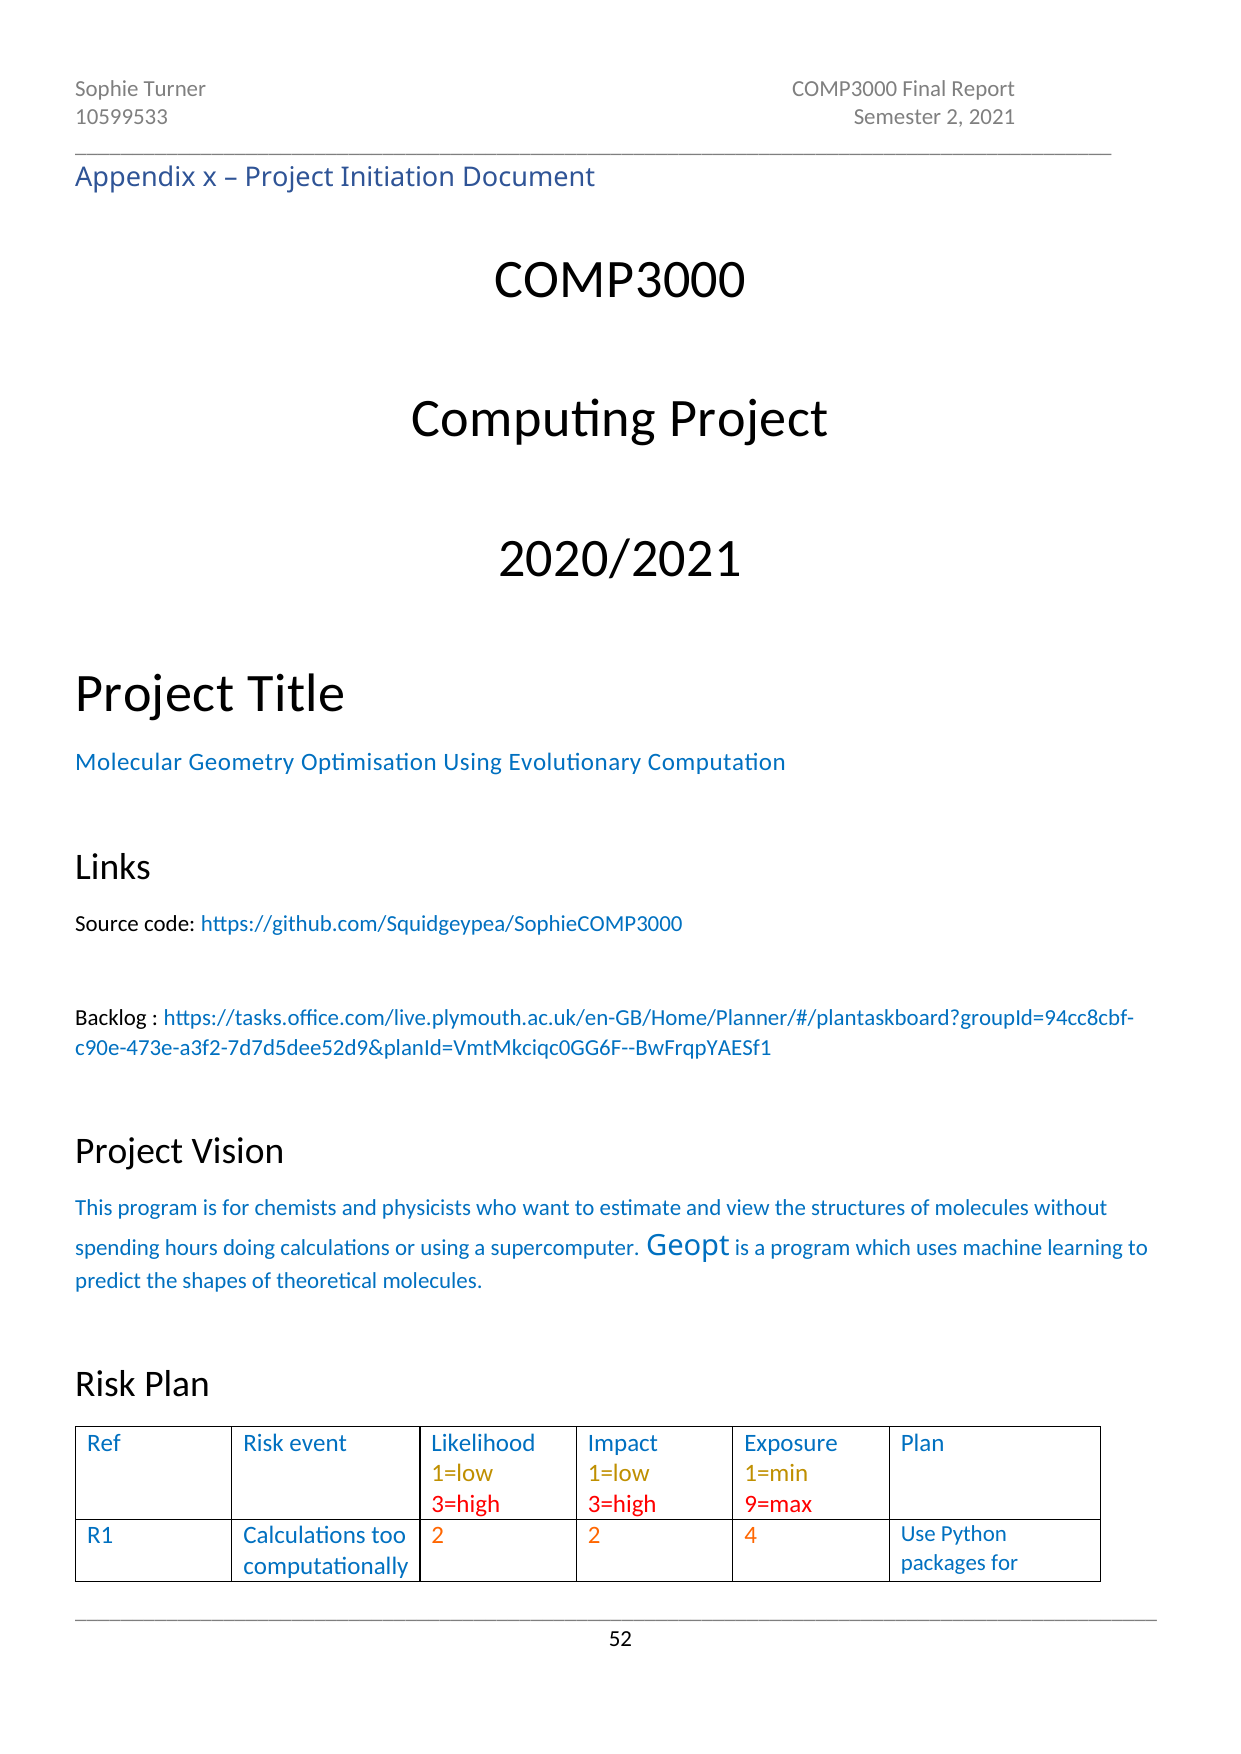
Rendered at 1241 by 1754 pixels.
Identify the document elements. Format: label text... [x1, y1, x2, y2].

subtitle Appendix x – Project Initiation Document [75, 158, 1165, 195]
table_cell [890, 1520, 1100, 1581]
table_cell 2 [421, 1520, 576, 1581]
text Molecular Geometry Optimisation Using Evolutionary Computation [75, 747, 1165, 777]
text 2020/2021 [75, 524, 1165, 590]
table_cell 4 [733, 1520, 889, 1581]
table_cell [232, 1520, 419, 1581]
table_header Impact 1=low 3=high [577, 1427, 732, 1518]
table_header Likelihood 1=low 3=high [421, 1427, 576, 1518]
text Project Title [75, 658, 1165, 725]
text Links [75, 843, 1165, 889]
table_cell 2 [577, 1520, 732, 1581]
table_header Ref [76, 1427, 231, 1518]
table_header Plan [890, 1427, 1100, 1518]
table_cell R1 [76, 1520, 231, 1581]
text Computing Project [75, 384, 1165, 450]
text Source code: https://github.com/Squidgeypea/SophieCOMP3000 [75, 909, 1165, 937]
table_header Exposure 1=min 9=max [733, 1427, 889, 1518]
table_header Risk event [232, 1427, 419, 1518]
text Risk Plan [75, 1360, 1165, 1406]
text This program is for chemists and physicists who want to estimate and view the structures of molecules without spending hours doing calculations or using a supercomputer. Geopt is a program which uses machine learning to predict the shapes of theoretical molecules. [75, 1193, 1165, 1294]
text Backlog : https://tasks.office.com/live.plymouth.ac.uk/en-GB/Home/Planner/#/plantaskboard?groupId=94cc8cbf-c90e-473e-a3f2-7d7d5dee52d9&planId=VmtMkciqc0GG6F--BwFrqpYAESf1 [75, 1003, 1165, 1061]
text Project Vision [75, 1127, 1165, 1173]
text COMP3000 [75, 244, 1165, 311]
